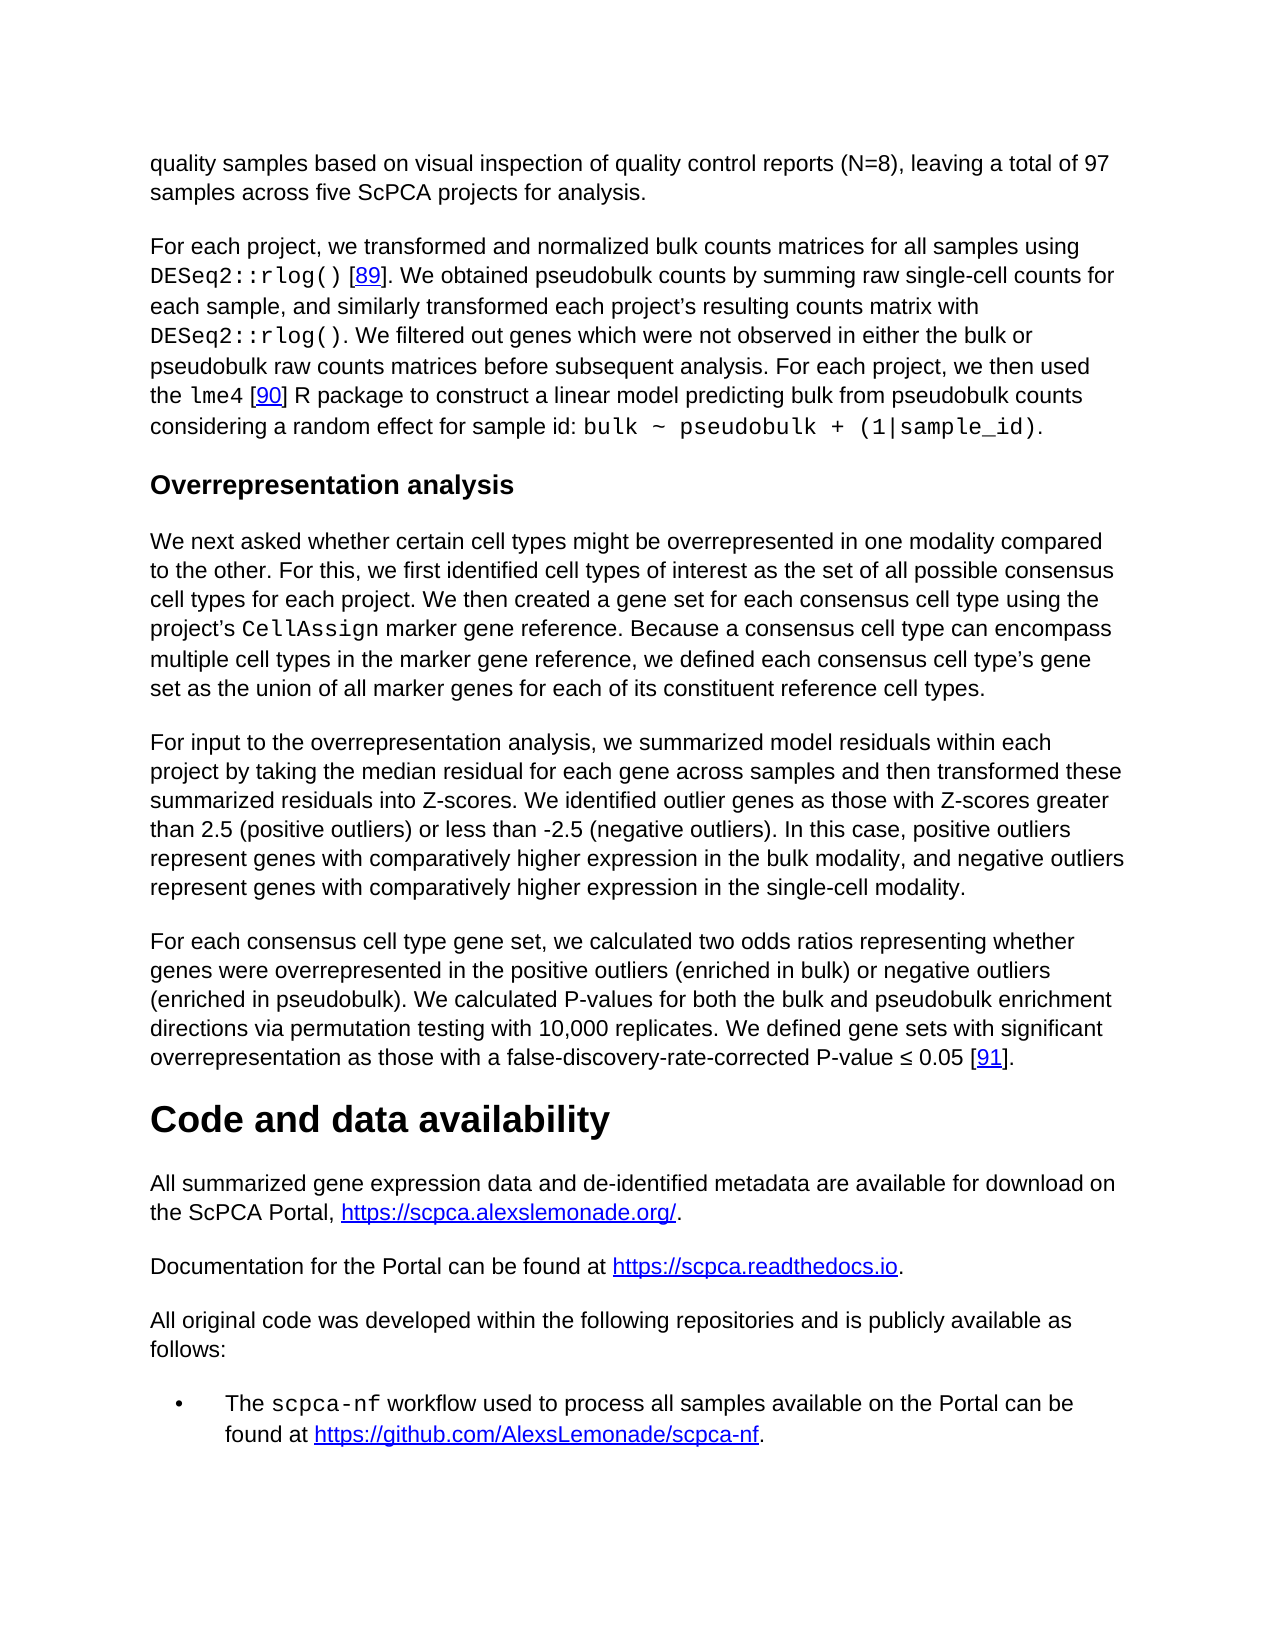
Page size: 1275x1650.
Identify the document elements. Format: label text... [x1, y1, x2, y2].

text All original code was developed within the following repositories and is publicly available as follows: [150, 1307, 1125, 1362]
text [150, 150, 1125, 205]
text For each consensus cell type gene set, we calculated two odds ratios representing whether genes were overrepresented in the positive outliers (enriched in bulk) or negative outliers (enriched in pseudobulk). We calculated P-values for both the bulk and pseudobulk enrichment directions via permutation testing with 10,000 replicates. We defined gene sets with significant overrepresentation as those with a false-discovery-rate-corrected P-value ≤ 0.05 [91]. [150, 928, 1125, 1070]
text Documentation for the Portal can be found at https://scpca.readthedocs.io. [150, 1253, 1125, 1279]
subtitle Code and data availability [150, 1097, 1125, 1141]
text All summarized gene expression data and de-identified metadata are available for download on the ScPCA Portal, https://scpca.alexslemonade.org/. [150, 1170, 1125, 1225]
subtitle Overrepresentation analysis [150, 469, 1125, 500]
text We next asked whether certain cell types might be overrepresented in one modality compared to the other. For this, we first identified cell types of interest as the set of all possible consensus cell types for each project. We then created a gene set for each consensus cell type using the project’s CellAssign marker gene reference. Because a consensus cell type can encompass multiple cell types in the marker gene reference, we defined each consensus cell type’s gene set as the union of all marker genes for each of its constituent reference cell types. [150, 528, 1125, 701]
text For each project, we transformed and normalized bulk counts matrices for all samples using DESeq2::rlog() [89]. We obtained pseudobulk counts by summing raw single-cell counts for each sample, and similarly transformed each project’s resulting counts matrix with DESeq2::rlog(). We filtered out genes which were not observed in either the bulk or pseudobulk raw counts matrices before subsequent analysis. For each project, we then used the lme4 [90] R package to construct a linear model predicting bulk from pseudobulk counts considering a random effect for sample id: bulk ~ pseudobulk + (1|sample_id). [150, 233, 1125, 441]
list The scpca-nf workflow used to process all samples available on the Portal can be found at https://github.com/AlexsLemonade/scpca-nf. [175, 1389, 1125, 1447]
text For input to the overrepresentation analysis, we summarized model residuals within each project by taking the median residual for each gene across samples and then transformed these summarized residuals into Z-scores. We identified outlier genes as those with Z-scores greater than 2.5 (positive outliers) or less than -2.5 (negative outliers). In this case, positive outliers represent genes with comparatively higher expression in the bulk modality, and negative outliers represent genes with comparatively higher expression in the single-cell modality. [150, 729, 1125, 900]
